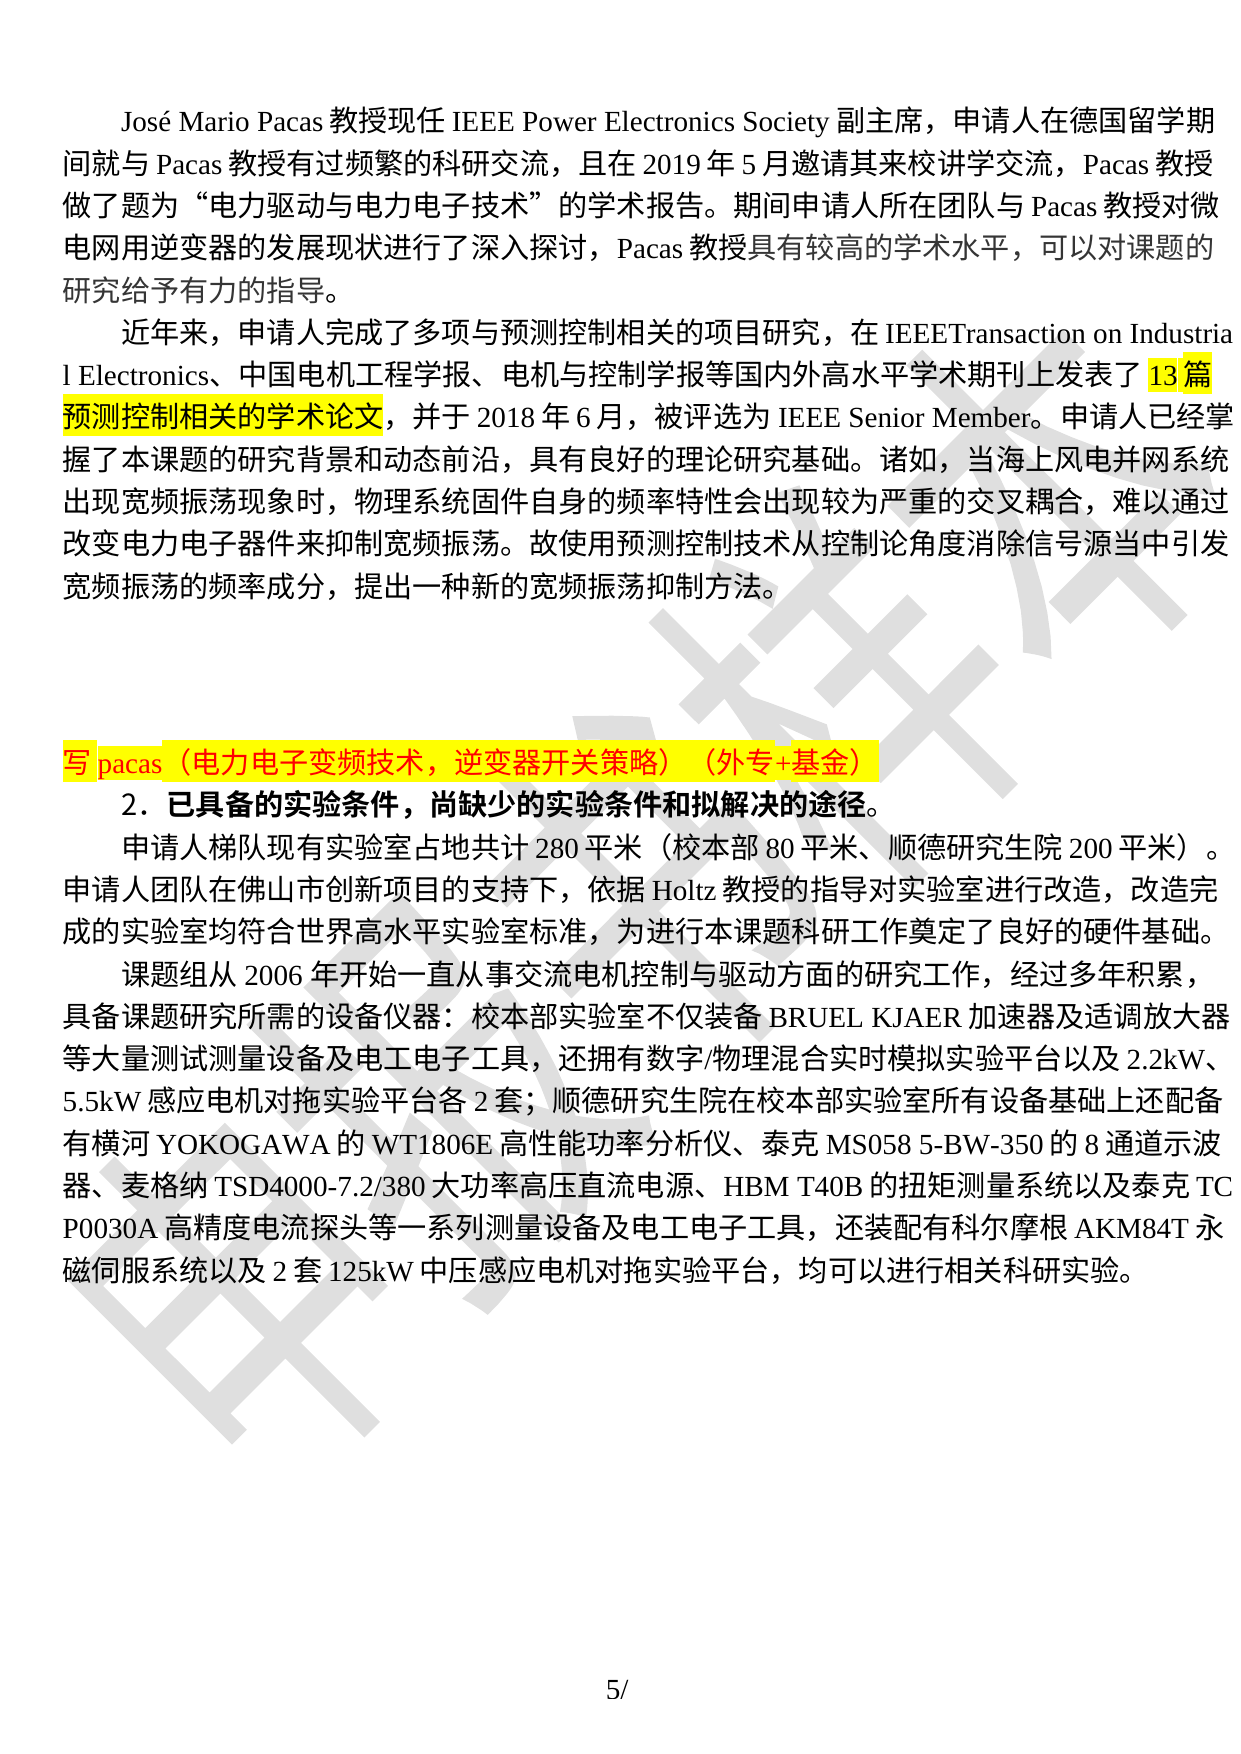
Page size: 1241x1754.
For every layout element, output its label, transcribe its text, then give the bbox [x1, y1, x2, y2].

text 课题组从 2006 年开始一直从事交流电机控制与驱动方面的研究工作，经过多年积累，具备课题研究所需的设备仪器：校本部实验室不仅装备BRUEL KJAER加速器及适调放大器等大量测试测量设备及电工电子工具，还拥有数字/物理混合实时模拟实验平台以及2.2kW、5.5kW感应电机对拖实验平台各2套；顺德研究生院在校本部实验室所有设备基础上还配备有横河YOKOGAWA的WT1806E高性能功率分析仪、泰克MS058 5-BW-350的8通道示波器、麦格纳TSD4000-7.2/380大功率高压直流电源、HBM T40B的扭矩测量系统以及泰克TCP0030A高精度电流探头等一系列测量设备及电工电子工具，还装配有科尔摩根AKM84T永磁伺服系统以及2套125kW中压感应电机对拖实验平台，均可以进行相关科研实验。 [62, 951, 1240, 1289]
text 申请人梯队现有实验室占地共计280平米（校本部80平米、顺德研究生院200平米）。申请人团队在佛山市创新项目的支持下，依据Holtz教授的指导对实验室进行改造，改造完成的实验室均符合世界高水平实验室标准，为进行本课题科研工作奠定了良好的硬件基础。 [62, 824, 1240, 951]
list 已具备的实验条件，尚缺少的实验条件和拟解决的途径。 [62, 782, 1240, 824]
text 写pacas（电力电子变频技术，逆变器开关策略）（外专+基金） [62, 739, 1240, 782]
text José Mario Pacas教授现任IEEE Power Electronics Society副主席，申请人在德国留学期间就与Pacas教授有过频繁的科研交流，且在2019年5月邀请其来校讲学交流，Pacas教授做了题为“电力驱动与电力电子技术”的学术报告。期间申请人所在团队与Pacas教授对微电网用逆变器的发展现状进行了深入探讨，Pacas教授具有较高的学术水平，可以对课题的研究给予有力的指导。 [62, 98, 1240, 309]
text 近年来，申请人完成了多项与预测控制相关的项目研究，在IEEETransaction on Industrial Electronics、中国电机工程学报、电机与控制学报等国内外高水平学术期刊上发表了13篇预测控制相关的学术论文，并于2018年6月，被评选为 IEEE Senior Member。申请人已经掌握了本课题的研究背景和动态前沿，具有良好的理论研究基础。诸如，当海上风电并网系统出现宽频振荡现象时，物理系统固件自身的频率特性会出现较为严重的交叉耦合，难以通过改变电力电子器件来抑制宽频振荡。故使用预测控制技术从控制论角度消除信号源当中引发宽频振荡的频率成分，提出一种新的宽频振荡抑制方法。 [62, 309, 1240, 605]
